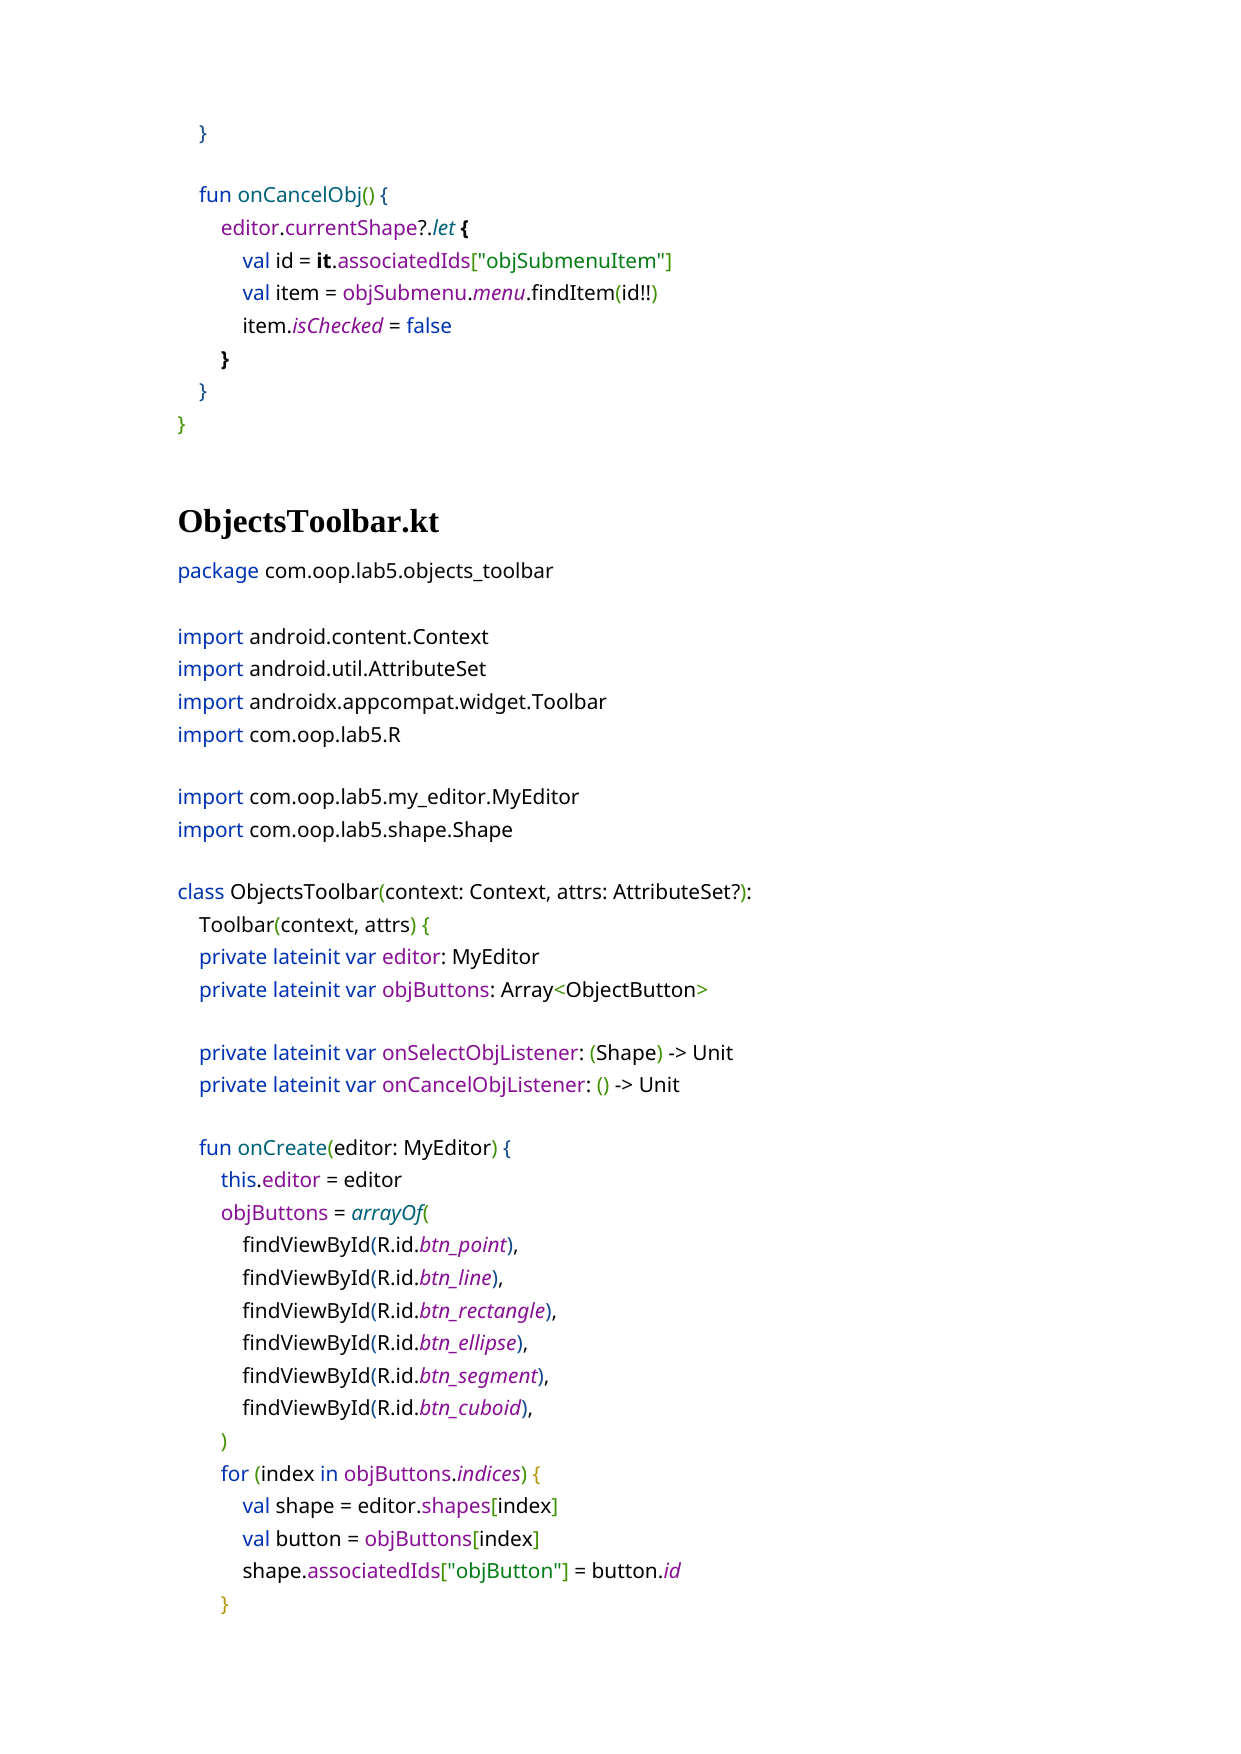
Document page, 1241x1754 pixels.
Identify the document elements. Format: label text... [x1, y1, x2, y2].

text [177, 1133, 1152, 1618]
text class ObjectsToolbar(context: Context, attrs: AttributeSet?): Toolbar(context, attrs) { private lateinit var editor: MyEditor private lateinit var objButtons: Array<ObjectButton> [177, 877, 1152, 1034]
text ObjectsToolbar.kt [177, 501, 1152, 539]
text fun onCancelObj() { editor.currentShape?.let { val id = it.associatedIds["objSubmenuItem"] val item = objSubmenu.menu.findItem(id!!) item.isChecked = false } } } [177, 181, 1152, 467]
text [177, 118, 1152, 177]
text private lateinit var onSelectObjListener: (Shape) -> Unit private lateinit var onCancelObjListener: () -> Unit [177, 1038, 1152, 1129]
text package com.oop.lab5.objects_toolbar import android.content.Context import android.util.AttributeSet import androidx.appcompat.widget.Toolbar import com.oop.lab5.R [177, 557, 1152, 778]
text import com.oop.lab5.my_editor.MyEditor import com.oop.lab5.shape.Shape [177, 782, 1152, 873]
